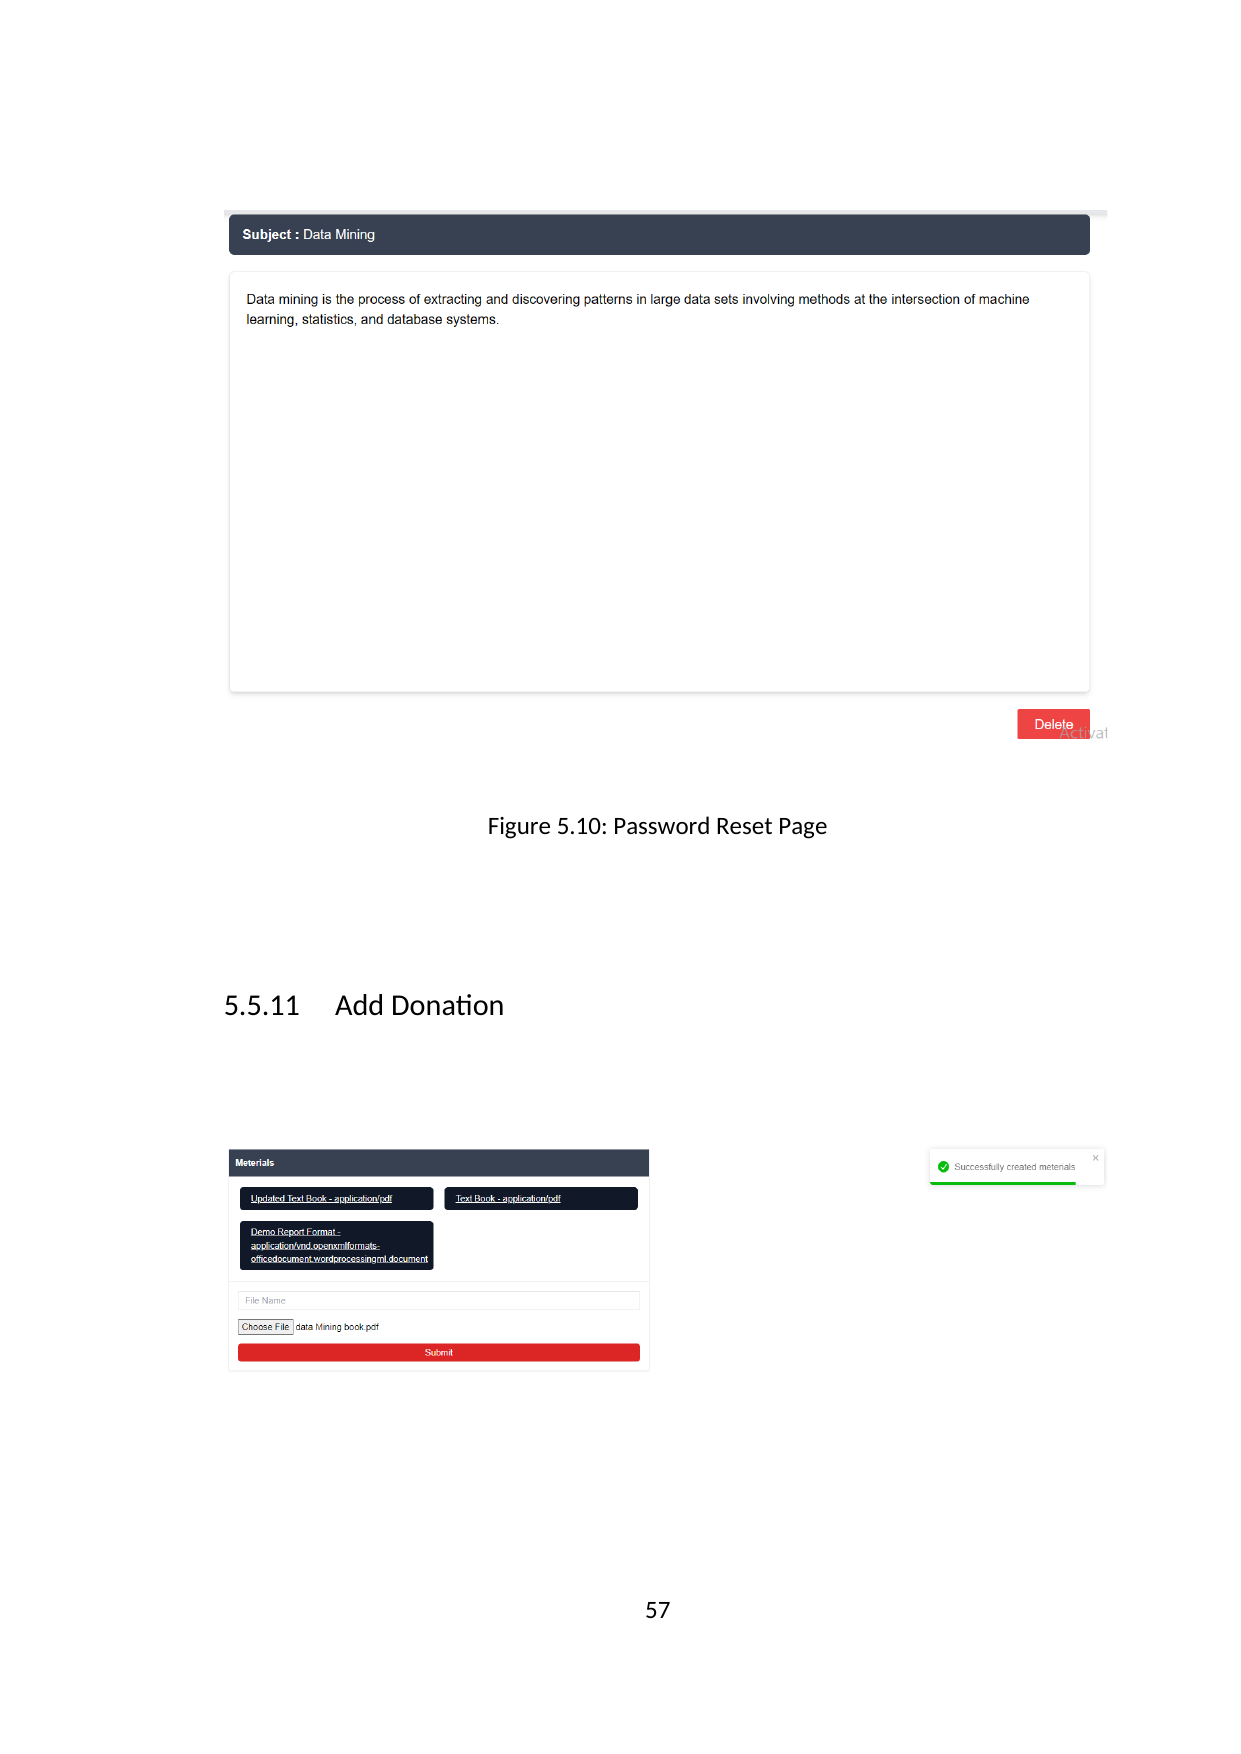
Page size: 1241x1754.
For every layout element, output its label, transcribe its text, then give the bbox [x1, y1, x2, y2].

picture [224, 1144, 1108, 1375]
subtitle 5.5.11 Add Donation [223, 986, 1104, 1022]
text Figure 5.10: Password Reset Page [225, 810, 1090, 841]
picture [224, 210, 1108, 745]
